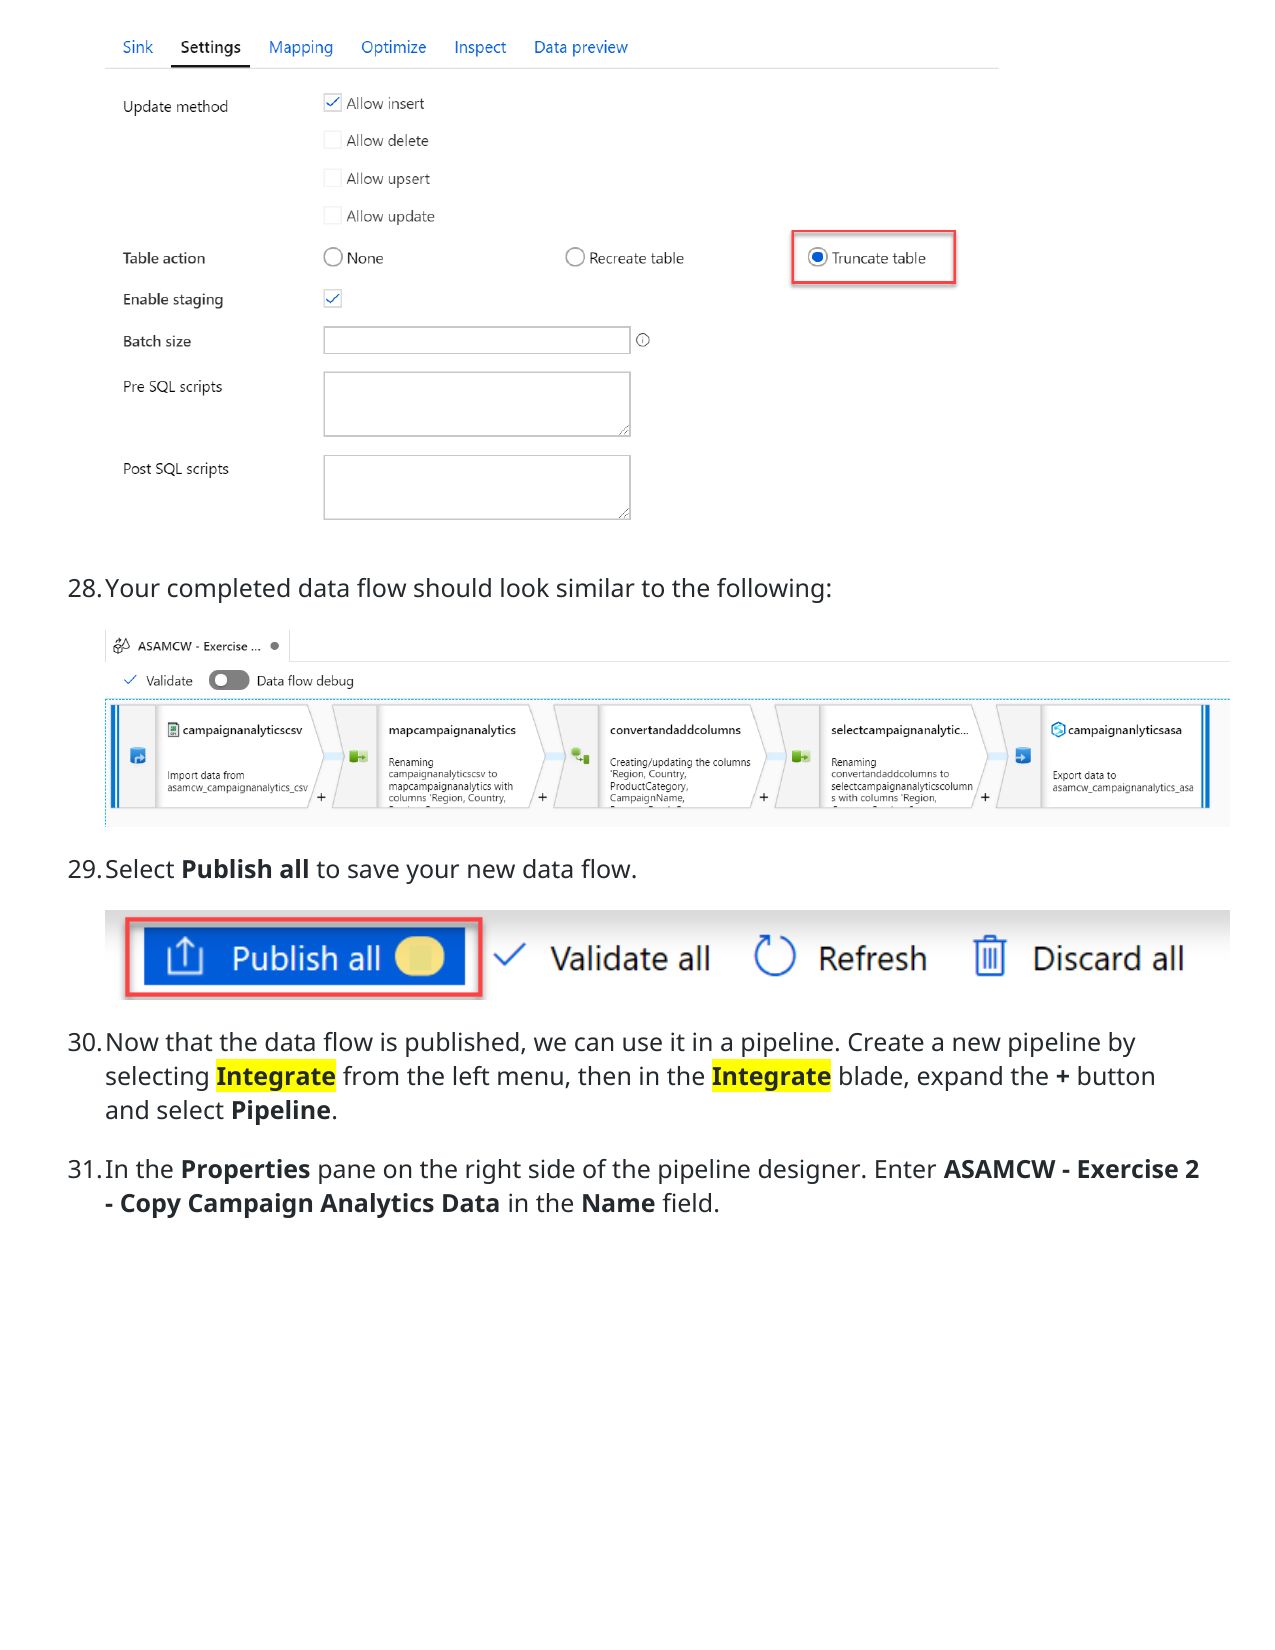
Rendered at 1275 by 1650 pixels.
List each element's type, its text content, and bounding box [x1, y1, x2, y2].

list In the Properties pane on the right side of the pipeline designer. Enter ASAMCW - Exercise 2 - Copy Campaign Analytics Data in the Name field. [67, 1152, 1200, 1220]
picture [105, 30, 999, 546]
list Your completed data flow should look similar to the following: [67, 571, 1200, 605]
picture [105, 910, 1230, 1000]
picture [105, 630, 1230, 827]
list Now that the data flow is published, we can use it in a pipeline. Create a new pipeline by selecting Integrate from the left menu, then in the Integrate blade, expand the + button and select Pipeline. [67, 1024, 1200, 1127]
list Select Publish all to save your new data flow. [67, 851, 1200, 885]
